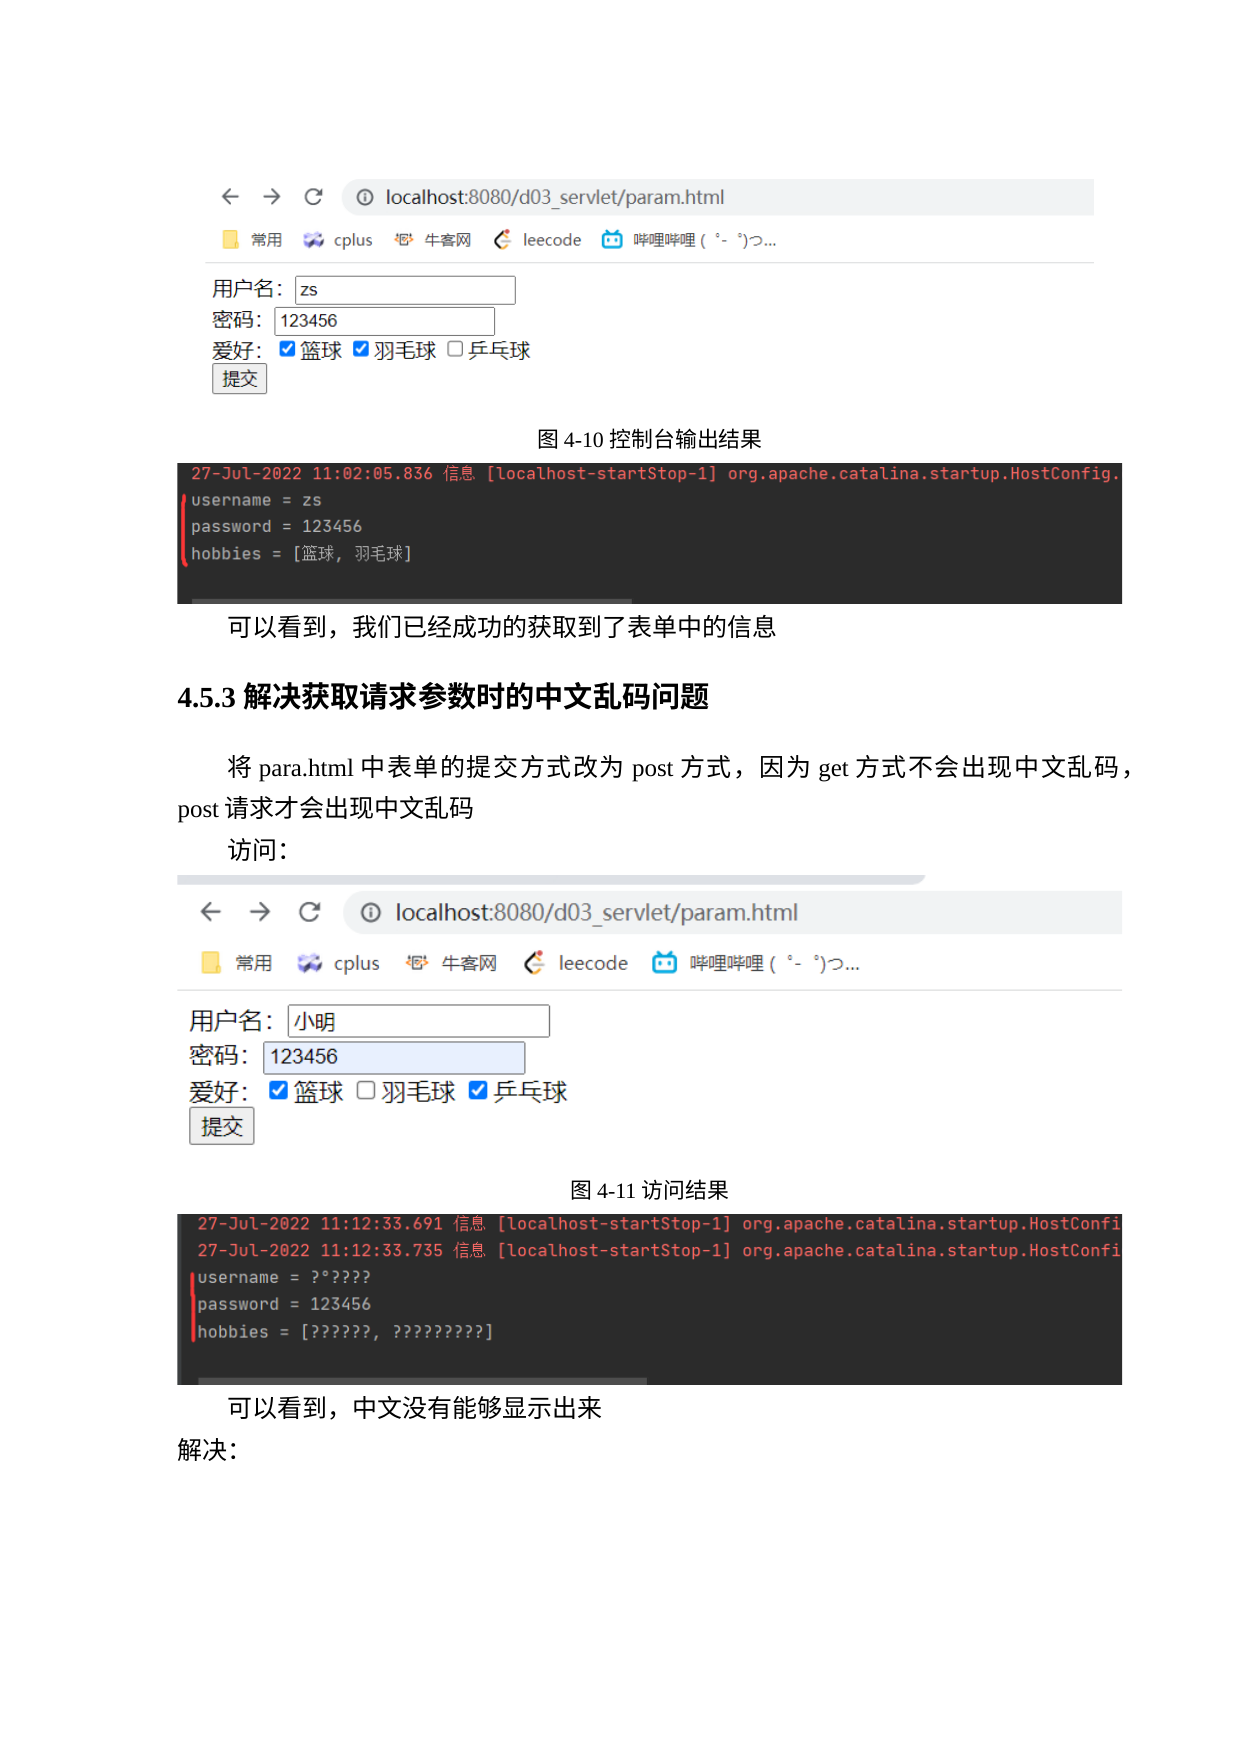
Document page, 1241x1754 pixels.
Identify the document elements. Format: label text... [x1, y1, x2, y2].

picture [205, 177, 1094, 415]
text 可以看到，我们已经成功的获取到了表单中的信息 [177, 604, 1122, 645]
picture [177, 463, 1123, 604]
picture [177, 875, 1123, 1166]
text 访问： [177, 826, 1122, 868]
text 解决： [177, 1426, 1122, 1468]
text 可以看到，中文没有能够显示出来 [177, 1385, 1122, 1426]
text 将para.html中表单的提交方式改为post方式，因为get方式不会出现中文乱码，post请求才会出现中文乱码 [177, 743, 1122, 826]
subtitle 解决获取请求参数时的中文乱码问题 [177, 672, 1122, 716]
picture [177, 1214, 1123, 1385]
